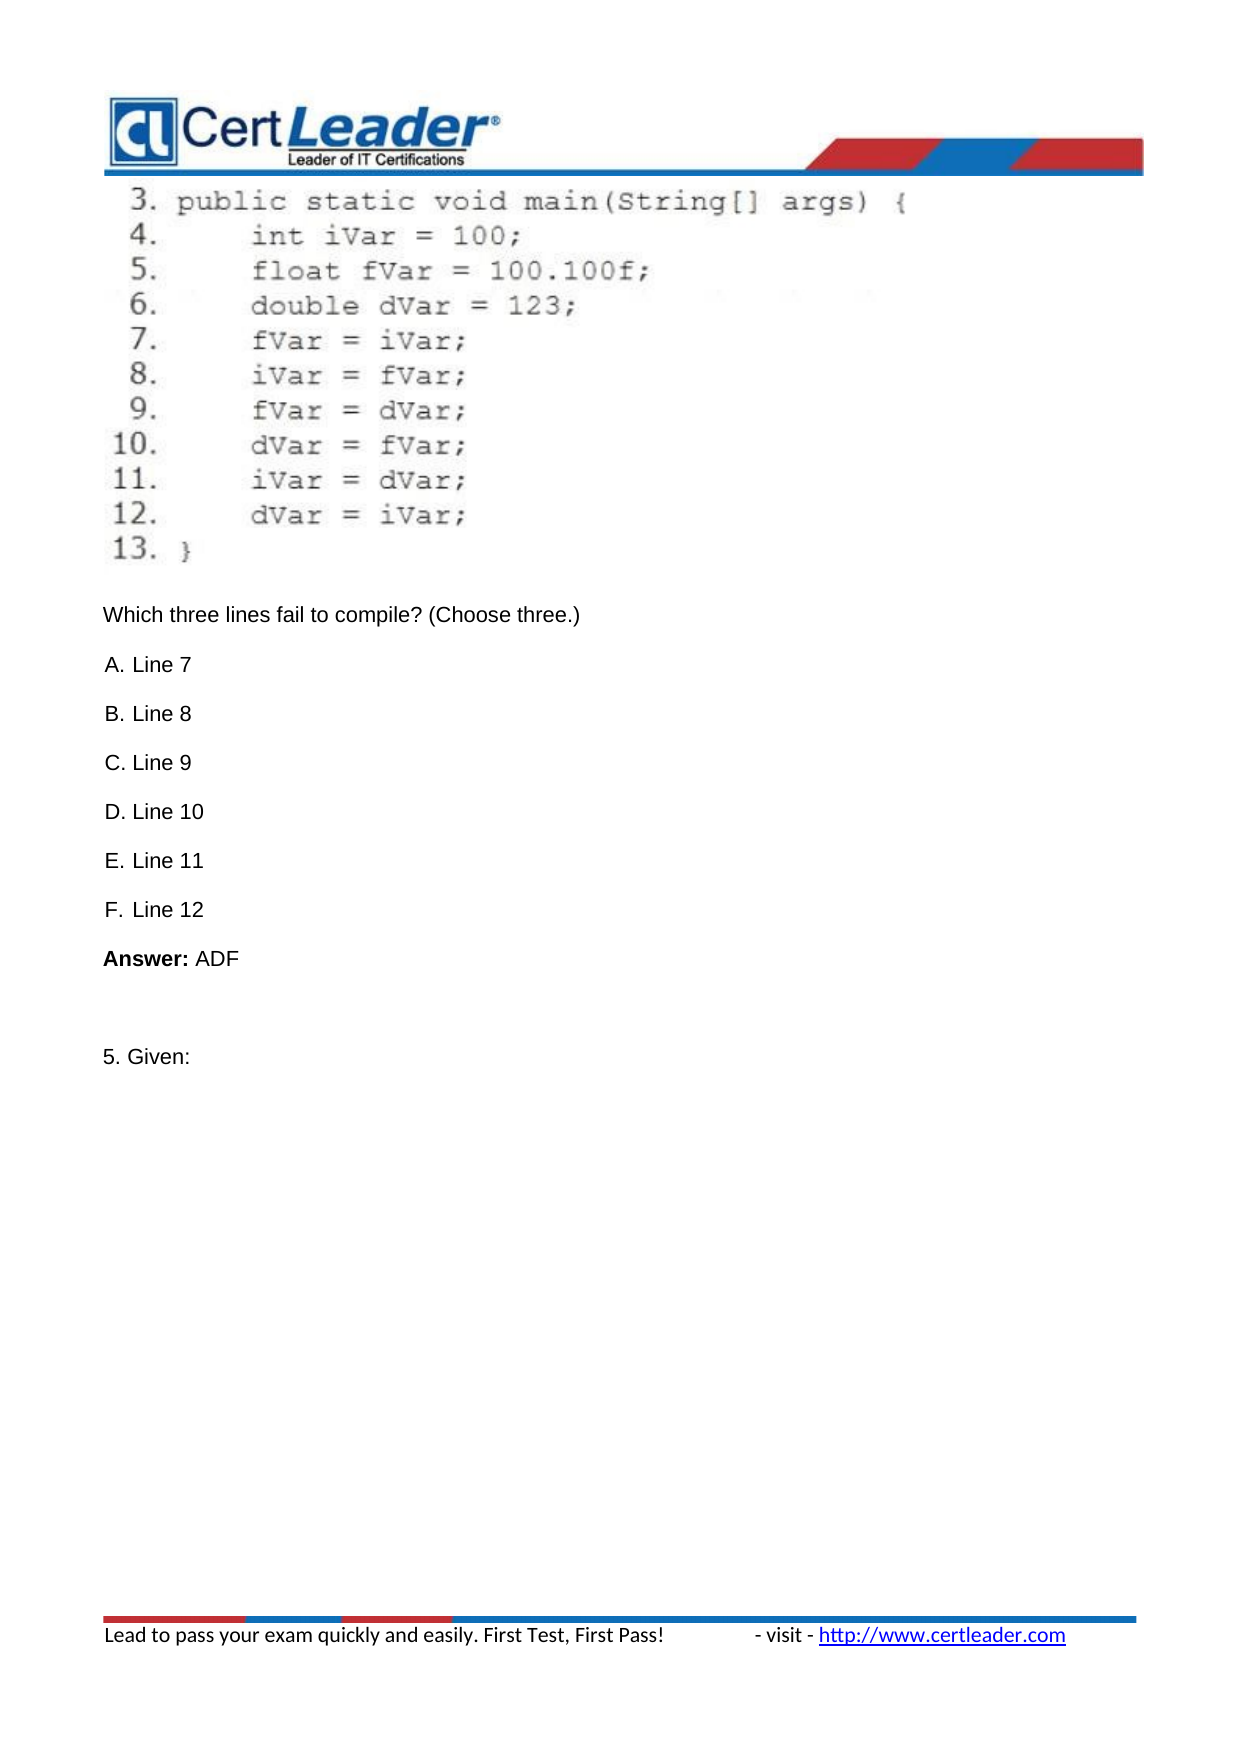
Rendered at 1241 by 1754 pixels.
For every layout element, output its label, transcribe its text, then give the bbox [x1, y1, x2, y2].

picture [103, 1616, 1137, 1623]
text 5. Given: [103, 1044, 1136, 1069]
text Which three lines fail to compile? (Choose three.) [103, 602, 1136, 628]
picture [104, 90, 1144, 176]
list Line 10 [104, 799, 1136, 824]
list Line 9 [104, 749, 1136, 775]
list Line 7 [104, 651, 1136, 677]
list Line 8 [104, 701, 1136, 726]
list Line 12 [104, 897, 1136, 922]
picture [104, 178, 916, 575]
subtitle Answer: ADF [103, 946, 1136, 971]
list Line 11 [104, 848, 1136, 873]
